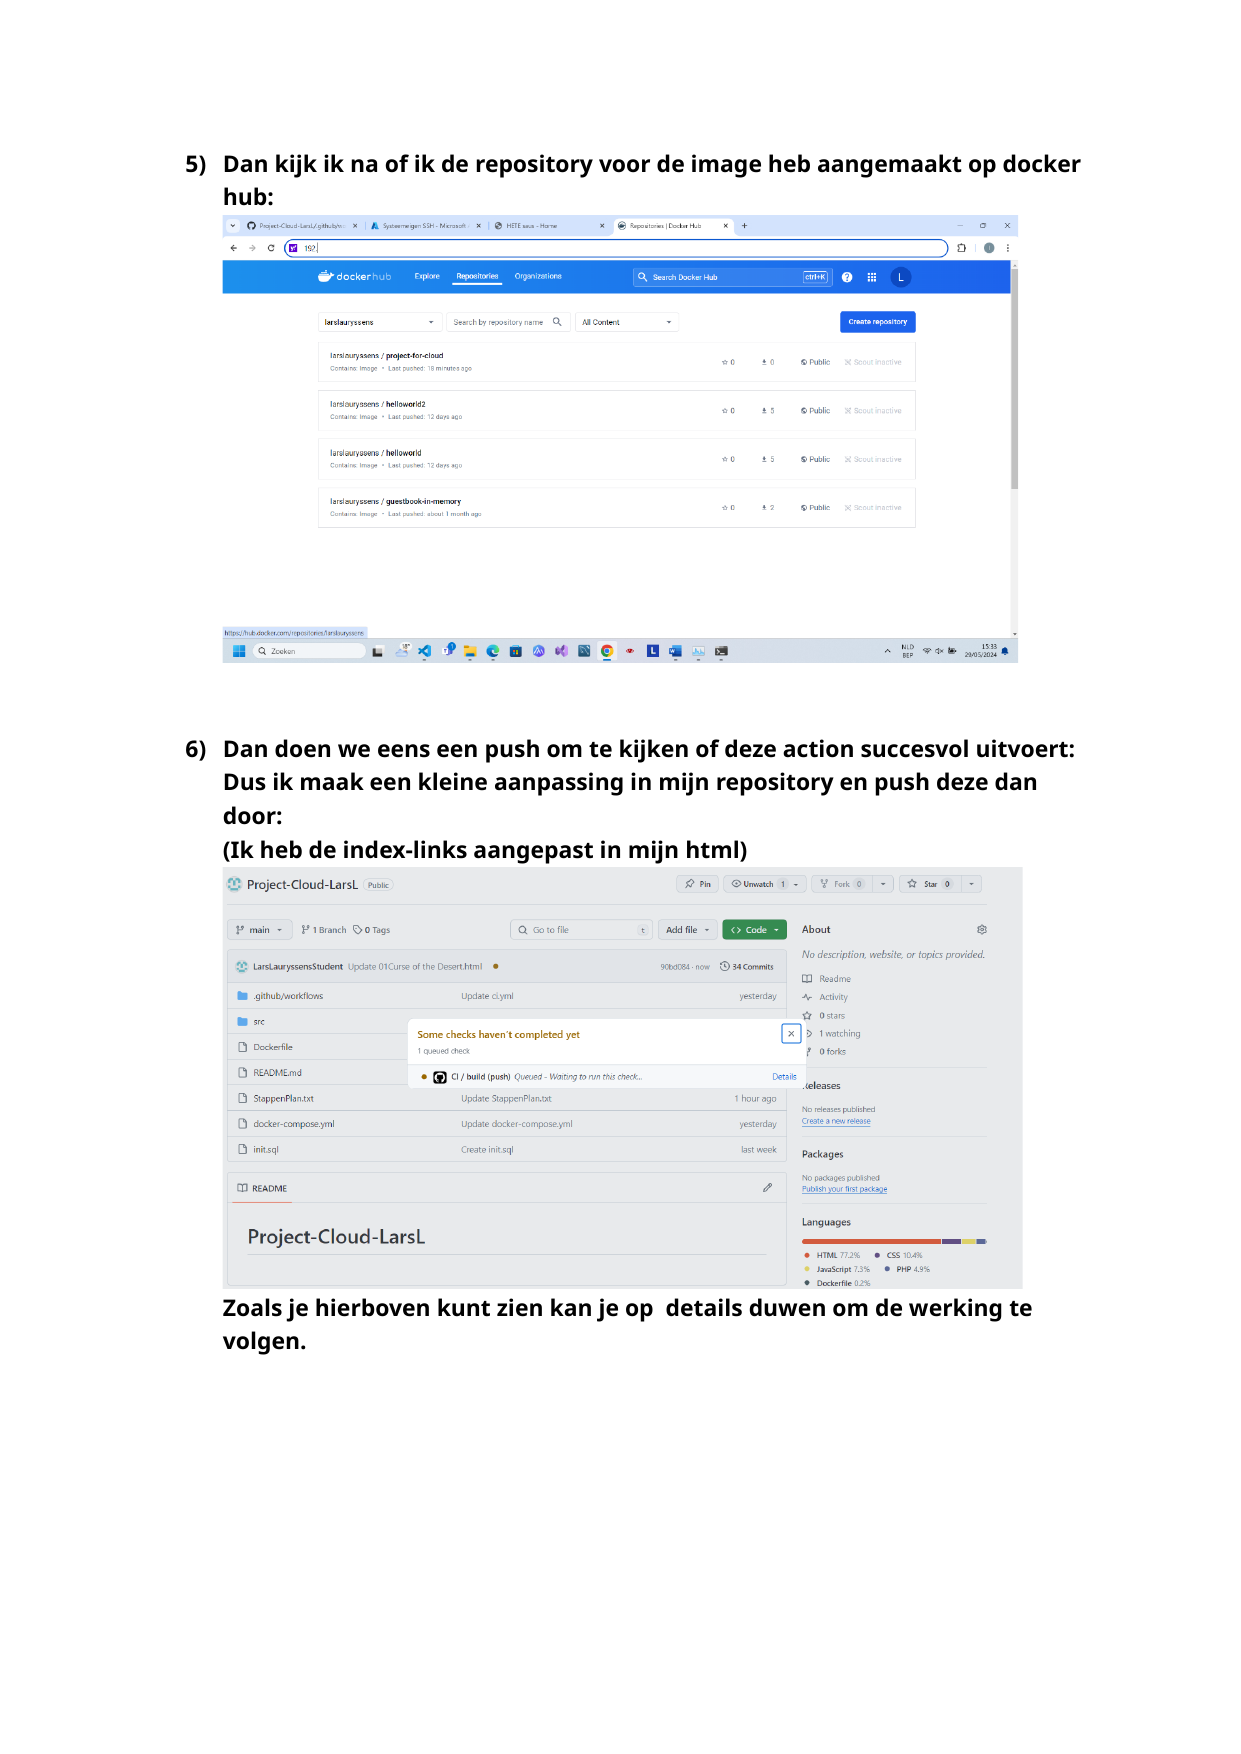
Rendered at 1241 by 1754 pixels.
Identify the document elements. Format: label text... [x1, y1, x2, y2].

picture [222, 867, 1023, 1289]
list Dus ik maak een kleine aanpassing in mijn repository en push deze dan door: [223, 766, 1093, 831]
list Dan kijk ik na of ik de repository voor de image heb aangemaakt op docker hub: [185, 148, 1093, 213]
picture [222, 215, 1019, 663]
list Zoals je hierboven kunt zien kan je op details duwen om de werking te volgen. [223, 1291, 1093, 1356]
list Dan doen we eens een push om te kijken of deze action succesvol uitvoert: [185, 733, 1093, 764]
list (Ik heb de index-links aangepast in mijn html) [223, 834, 1093, 865]
